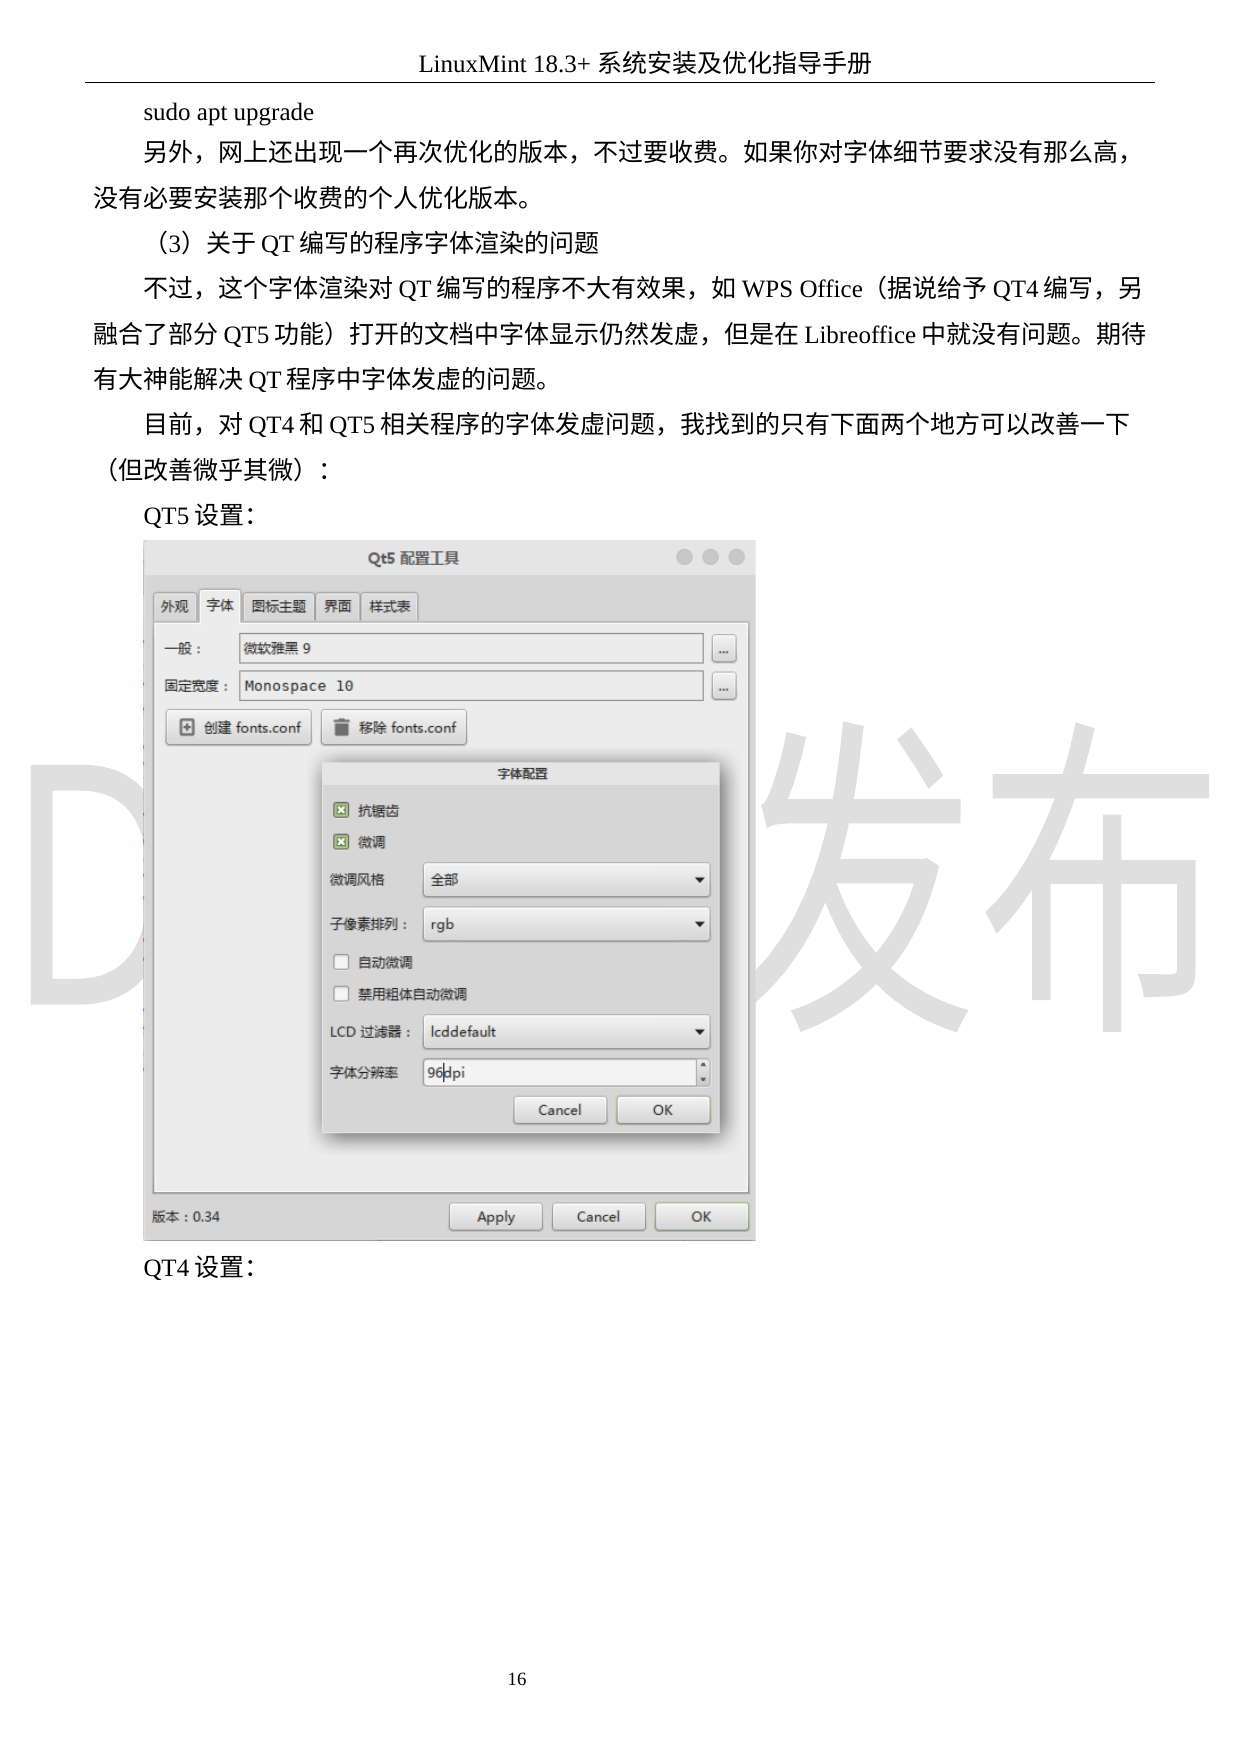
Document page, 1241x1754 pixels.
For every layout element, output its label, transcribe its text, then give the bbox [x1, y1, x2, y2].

text 不过，这个字体渲染对QT编写的程序不大有效果，如WPS Office（据说给予QT4编写，另融合了部分QT5功能）打开的文档中字体显示仍然发虚，但是在Libreoffice中就没有问题。期待有大神能解决QT程序中字体发虚的问题。 [93, 269, 1147, 396]
text sudo apt upgrade [93, 97, 1147, 126]
text 目前，对QT4和QT5相关程序的字体发虚问题，我找到的只有下面两个地方可以改善一下（但改善微乎其微）： [93, 405, 1147, 486]
text QT5设置： [93, 495, 1147, 532]
text 另外，网上还出现一个再次优化的版本，不过要收费。如果你对字体细节要求没有那么高，没有必要安装那个收费的个人优化版本。 [93, 133, 1147, 214]
picture [143, 540, 756, 1241]
text （3）关于QT编写的程序字体渲染的问题 [93, 223, 1147, 260]
text QT4设置： [93, 1247, 1147, 1284]
